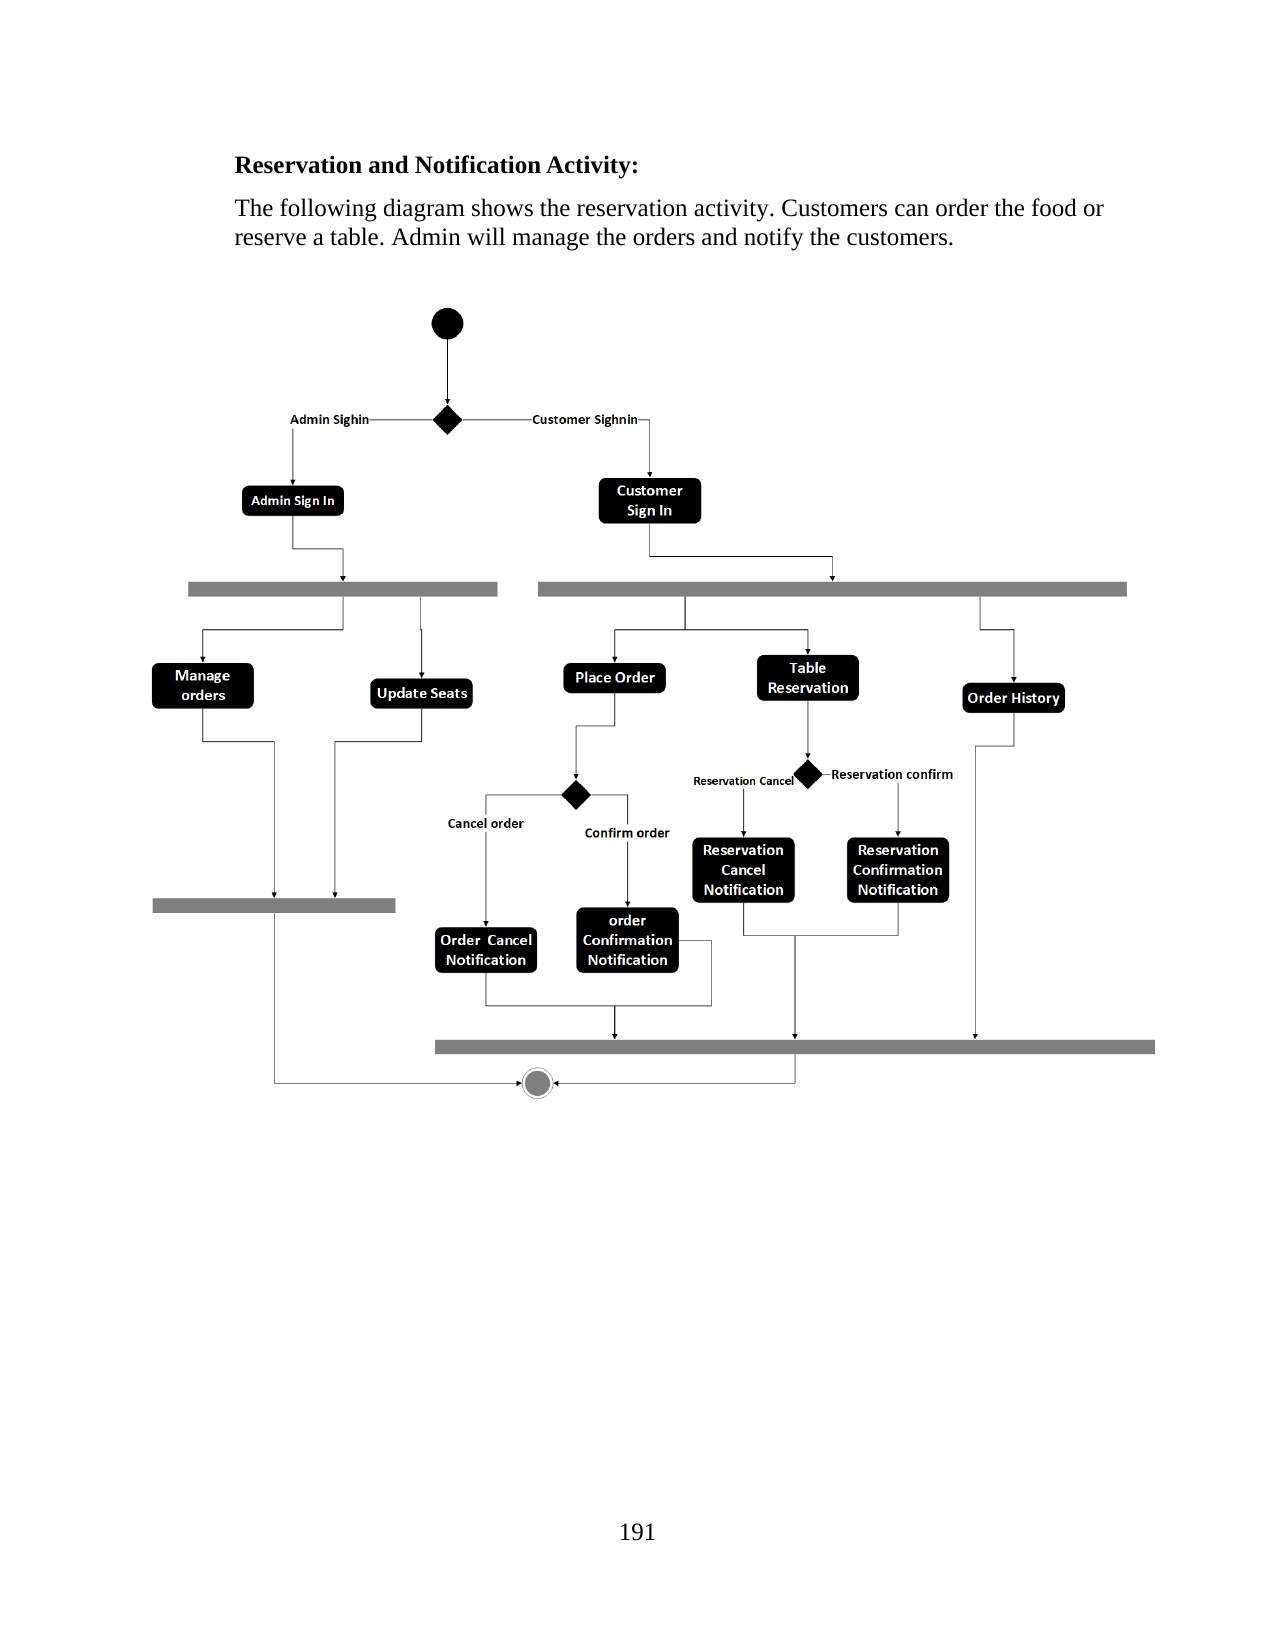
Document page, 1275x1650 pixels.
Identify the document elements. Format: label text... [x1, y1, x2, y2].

subtitle Reservation and Notification Activity: [234, 150, 1125, 179]
picture [150, 307, 1156, 1099]
text The following diagram shows the reservation activity. Customers can order the food or reserve a table. Admin will manage the orders and notify the customers. [234, 193, 1125, 251]
